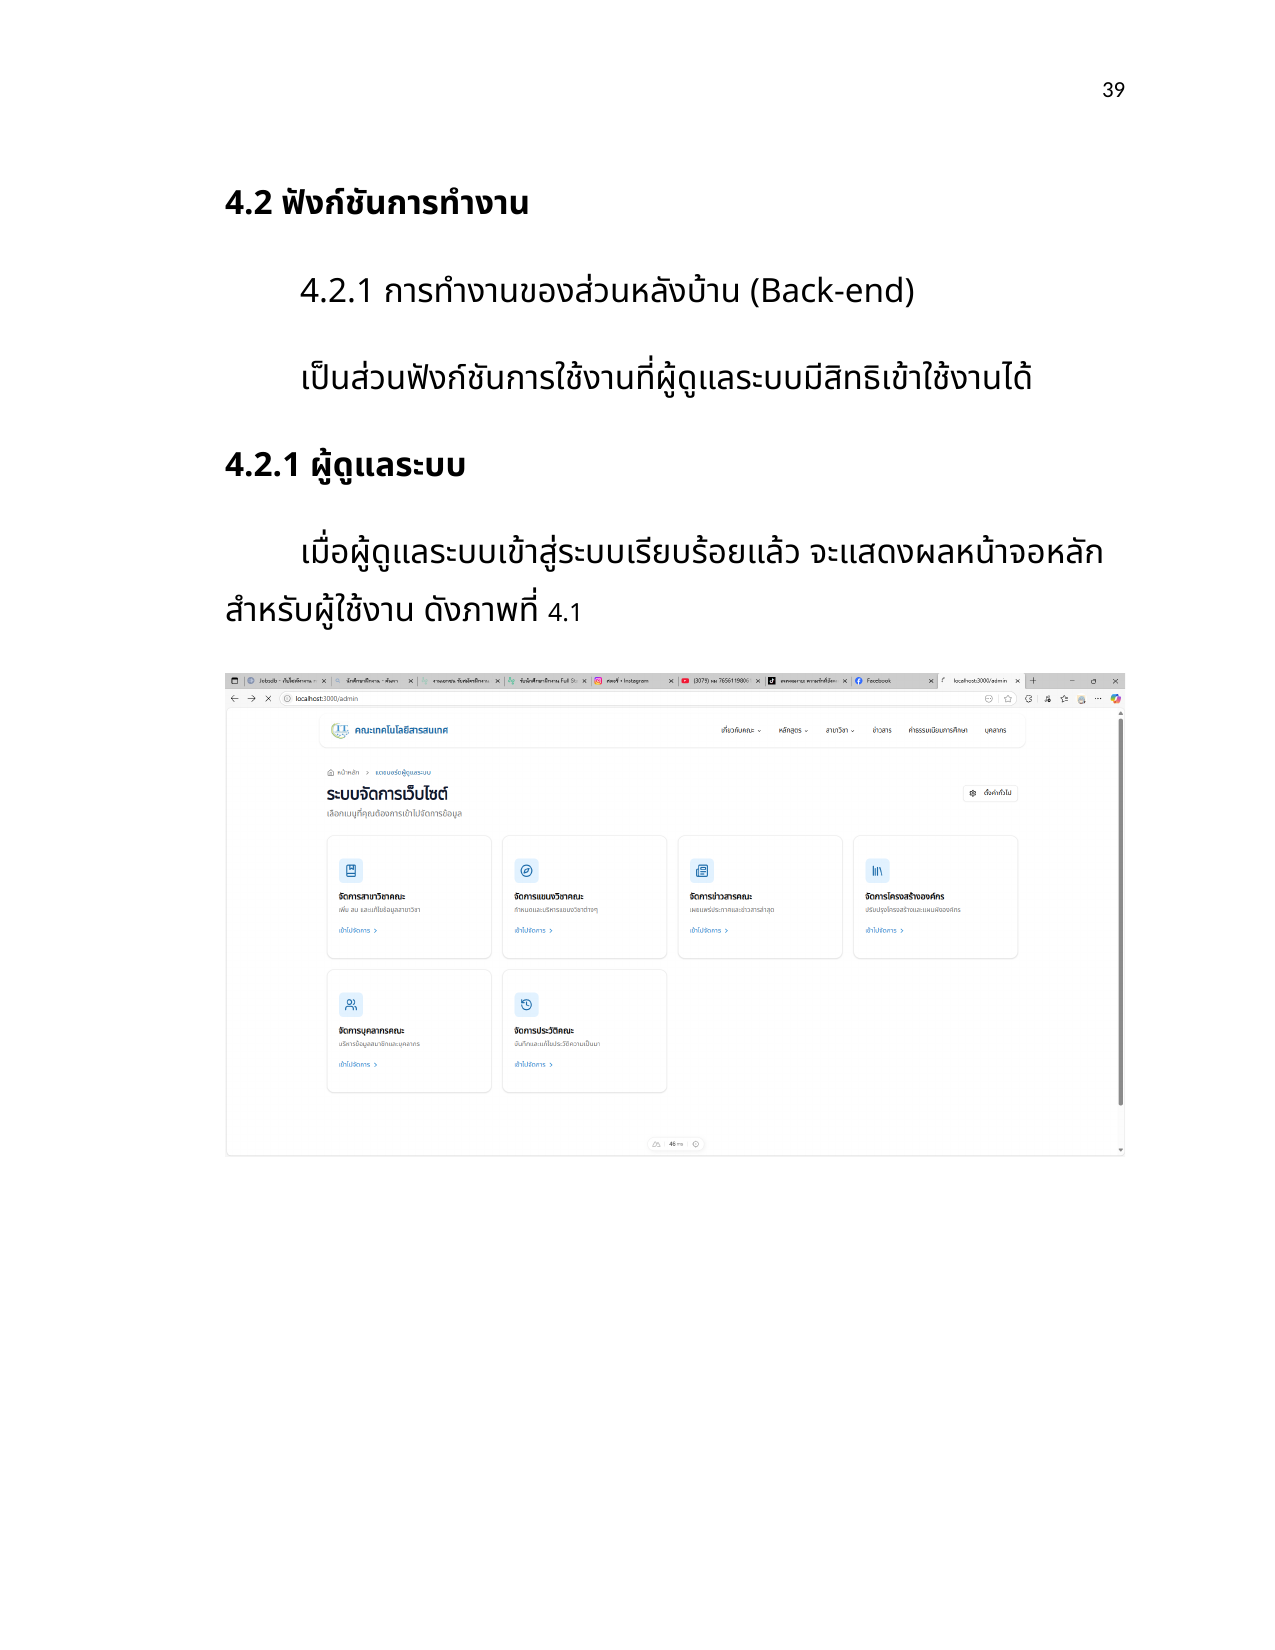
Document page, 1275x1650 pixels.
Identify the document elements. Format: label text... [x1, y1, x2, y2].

text เป็นส่วนฟังก์ชันการใช้งานที่ผู้ดูแลระบบมีสิทธิเข้าใช้งานได้ [225, 354, 1125, 404]
picture [225, 673, 1125, 1157]
text 4.2.1 การทำงานของส่วนหลังบ้าน (Back-end) [225, 266, 1125, 317]
text 4.2 ฟังก์ชันการทำงาน [225, 179, 1125, 230]
text 4.2.1 ผู้ดูแลระบบ [225, 441, 1125, 491]
text เมื่อผู้ดูแลระบบเข้าสู่ระบบเรียบร้อยแล้ว จะแสดงผลหน้าจอหลักสำหรับผู้ใช้งาน ดังภาพที่ 4.1 [225, 528, 1125, 637]
